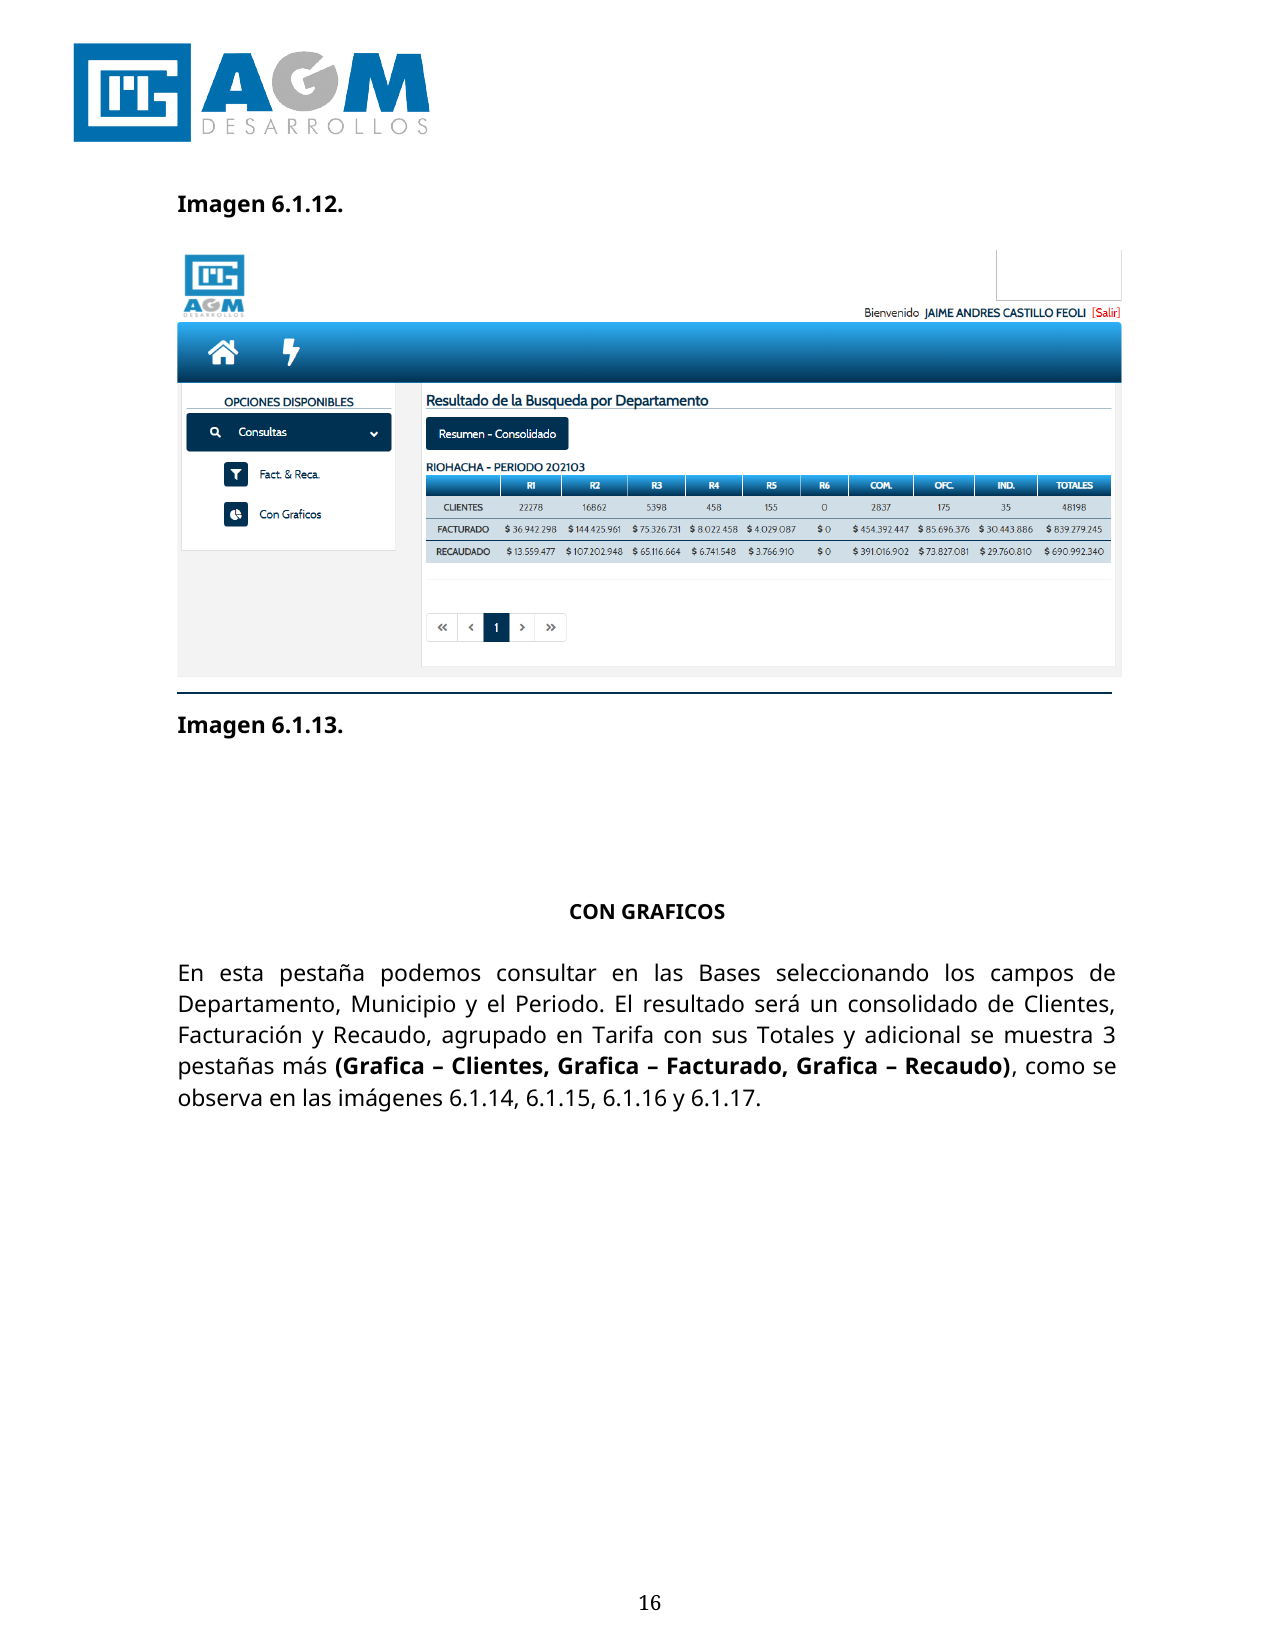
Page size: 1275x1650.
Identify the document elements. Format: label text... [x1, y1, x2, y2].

text En esta pestaña podemos consultar en las Bases seleccionando los campos de Departamento, Municipio y el Periodo. El resultado será un consolidado de Clientes, Facturación y Recaudo, agrupado en Tarifa con sus Totales y adicional se muestra 3 pestañas más (Grafica – Clientes, Grafica – Facturado, Grafica – Recaudo), como se observa en las imágenes 6.1.14, 6.1.15, 6.1.16 y 6.1.17. [177, 956, 1117, 1113]
picture [73, 43, 430, 142]
text CON GRAFICOS [177, 897, 1117, 925]
picture [177, 250, 1123, 678]
text Imagen 6.1.13. [177, 709, 1117, 741]
text Imagen 6.1.12. [177, 188, 1117, 219]
